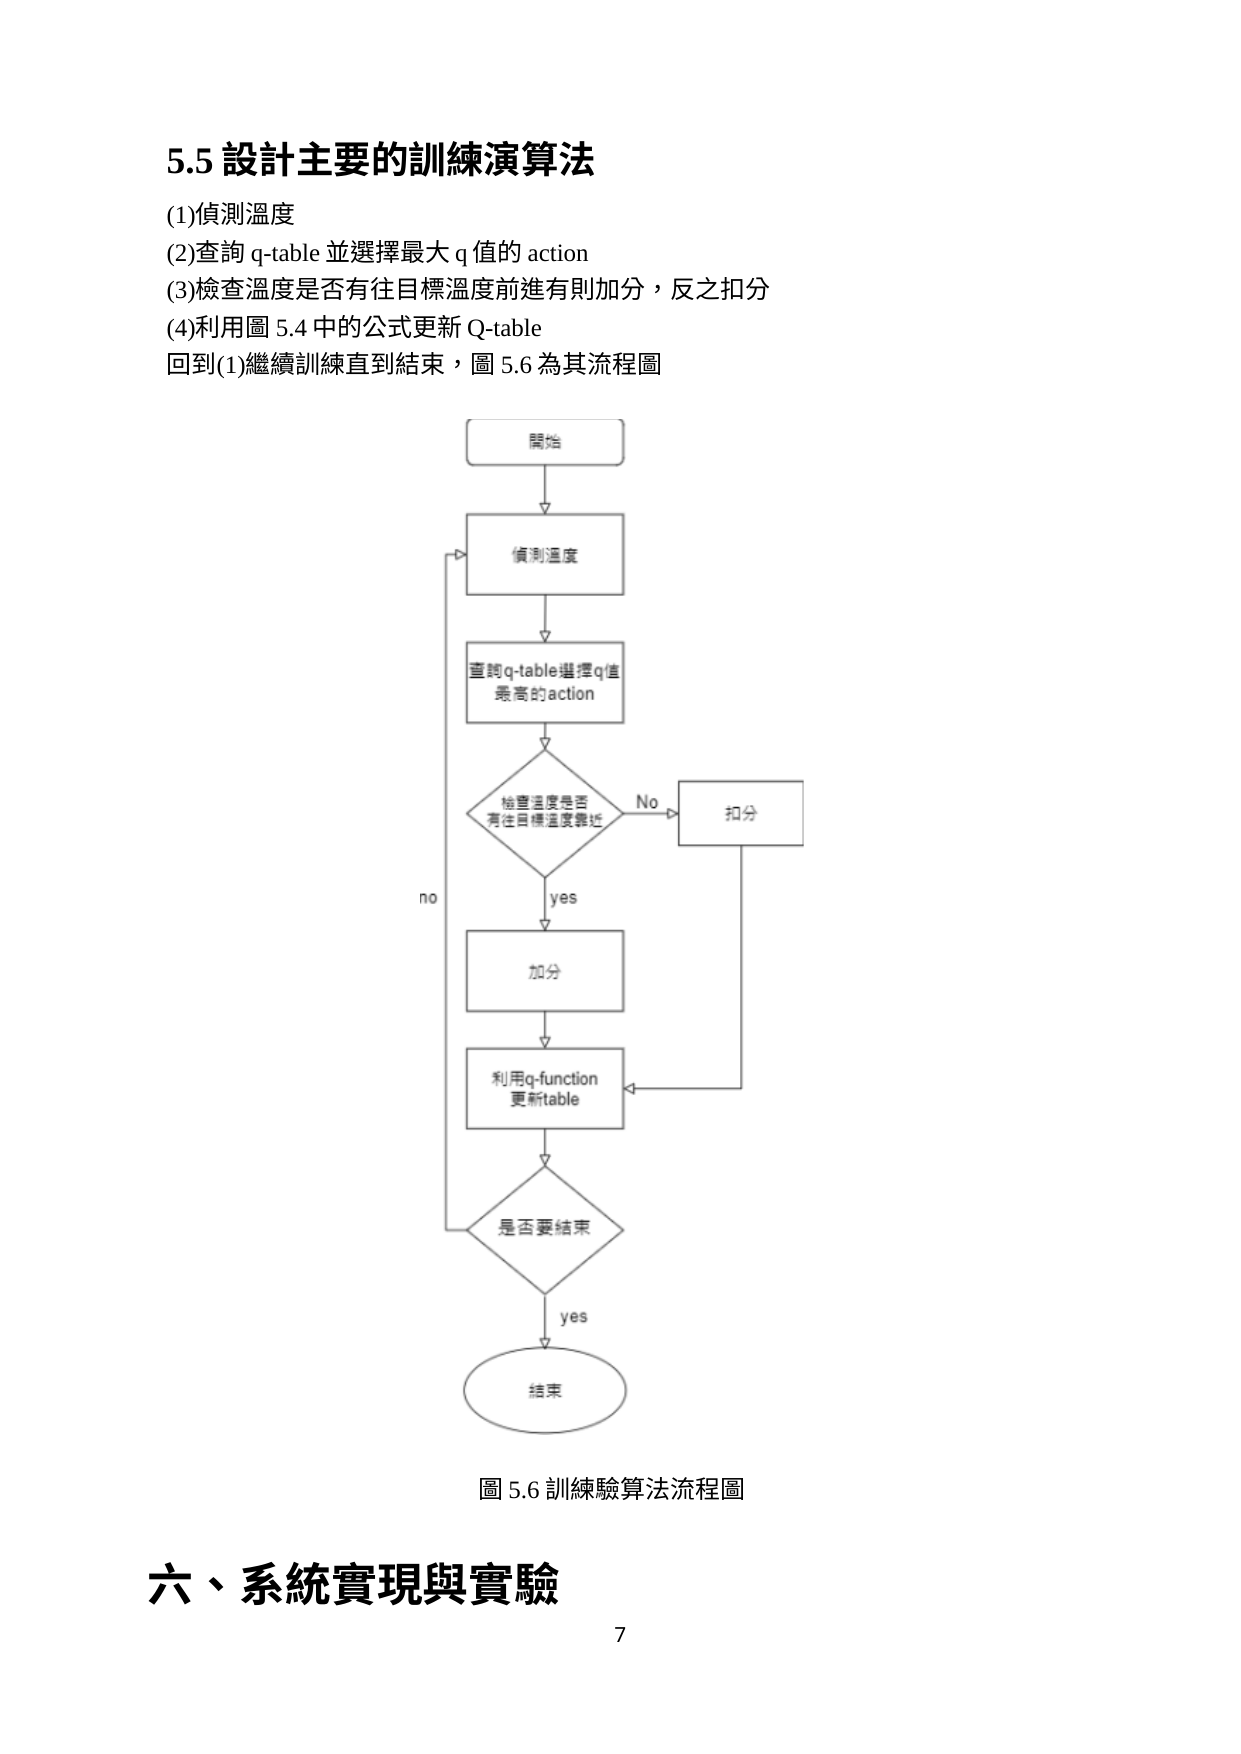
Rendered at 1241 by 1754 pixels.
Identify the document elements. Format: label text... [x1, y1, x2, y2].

table_header [136, 419, 1087, 1469]
text (4)利用圖5.4中的公式更新Q-table [166, 307, 1092, 344]
table_cell 圖5.6 訓練驗算法流程圖 [136, 1469, 1087, 1507]
picture [420, 419, 804, 1435]
text (2)查詢q-table並選擇最大q值的action [166, 232, 1092, 269]
text (1)偵測溫度 [166, 194, 1092, 232]
text 六、系統實現與實驗 [148, 1544, 1092, 1619]
text (3)檢查溫度是否有往目標溫度前進有則加分，反之扣分 [166, 269, 1092, 307]
text 5.5設計主要的訓練演算法 [166, 119, 1092, 194]
text 回到(1)繼續訓練直到結束，圖5.6為其流程圖 [166, 344, 1092, 382]
